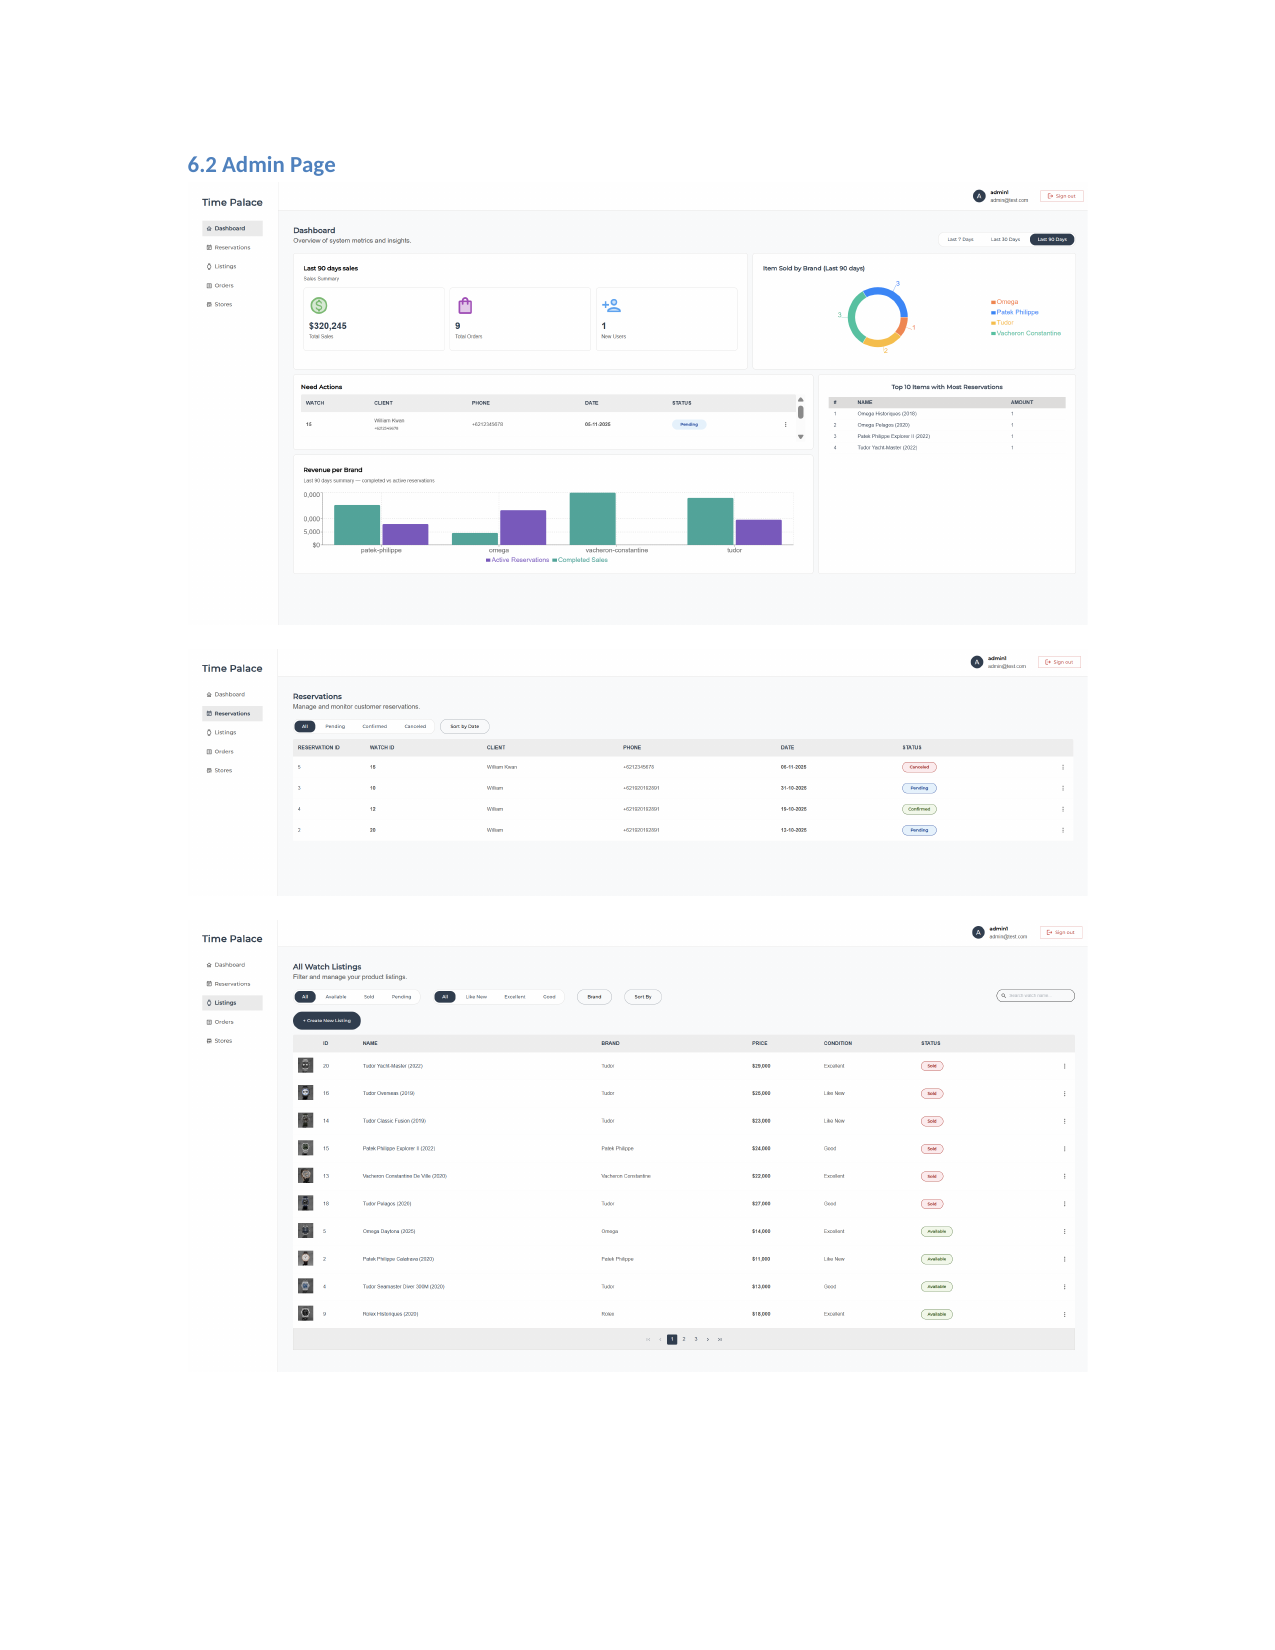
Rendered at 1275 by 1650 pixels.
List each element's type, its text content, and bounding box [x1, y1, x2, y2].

picture [187, 920, 1088, 1372]
picture [187, 649, 1088, 896]
picture [187, 182, 1088, 625]
subtitle 6.2 Admin Page [187, 150, 1087, 178]
